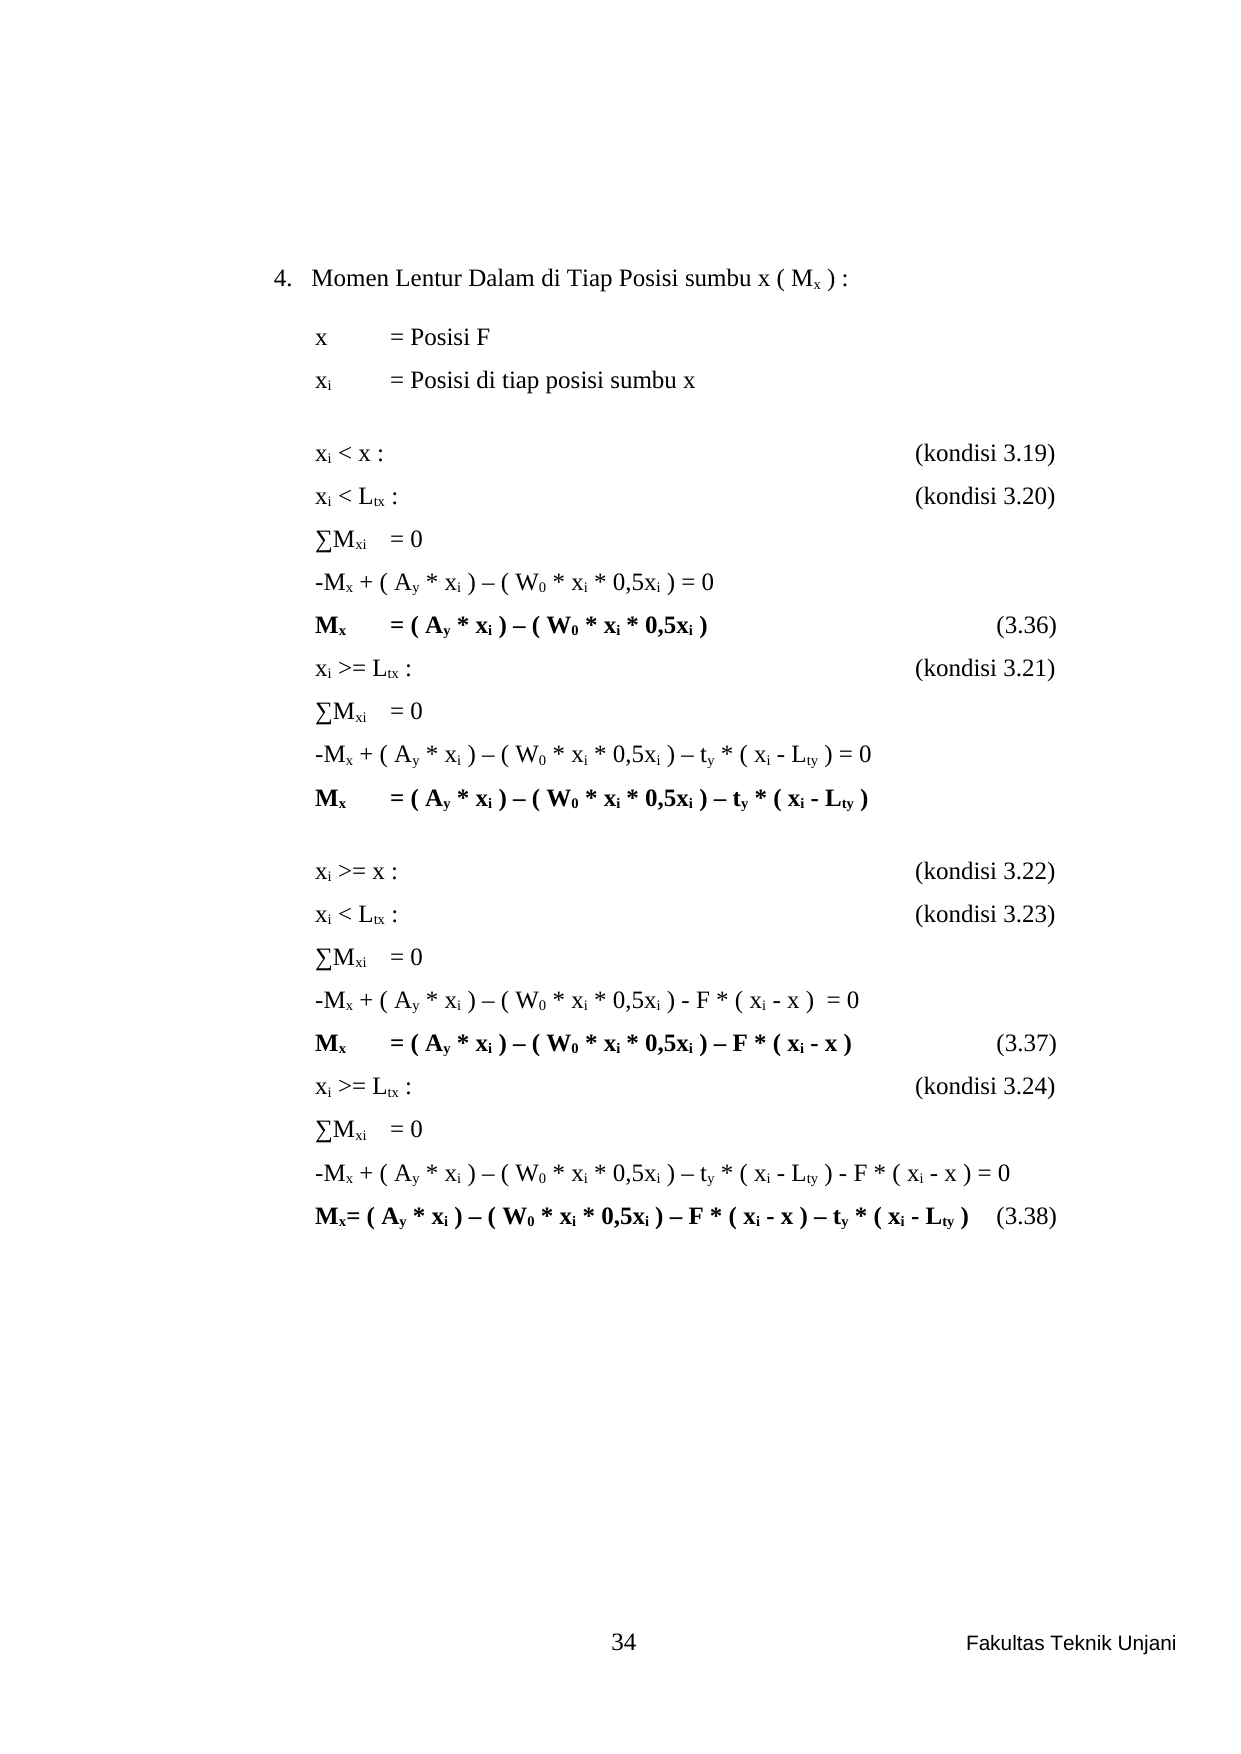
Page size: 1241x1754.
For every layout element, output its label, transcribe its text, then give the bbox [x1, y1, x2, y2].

table_header x = Posisi F xi = Posisi di tiap posisi sumbu x [300, 307, 1106, 423]
table_cell xi < x : (kondisi 3.19) xi < Ltx : (kondisi 3.20) ∑Mxi = 0 -Mx + ( Ay * xi ) – ( W0 * xi * 0,5xi ) = 0 Mx = ( Ay * xi ) – ( W0 * xi * 0,5xi ) (3.36) xi >= Ltx : (kondisi 3.21) ∑Mxi = 0 -Mx + ( Ay * xi ) – ( W0 * xi * 0,5xi ) – ty * ( xi - Lty ) = 0 Mx = ( Ay * xi ) – ( W0 * xi * 0,5xi ) – ty * ( xi - Lty ) [300, 423, 1106, 841]
list Momen Lentur Dalam di Tiap Posisi sumbu x ( Mx ) : [274, 263, 1063, 292]
table_cell xi >= x : (kondisi 3.22) xi < Ltx : (kondisi 3.23) ∑Mxi = 0 -Mx + ( Ay * xi ) – ( W0 * xi * 0,5xi ) - F * ( xi - x ) = 0 Mx = ( Ay * xi ) – ( W0 * xi * 0,5xi ) – F * ( xi - x ) (3.37) xi >= Ltx : (kondisi 3.24) ∑Mxi = 0 -Mx + ( Ay * xi ) – ( W0 * xi * 0,5xi ) – ty * ( xi - Lty ) - F * ( xi - x ) = 0 Mx= ( Ay * xi ) – ( W0 * xi * 0,5xi ) – F * ( xi - x ) – ty * ( xi - Lty ) (3.38) [300, 841, 1106, 1259]
